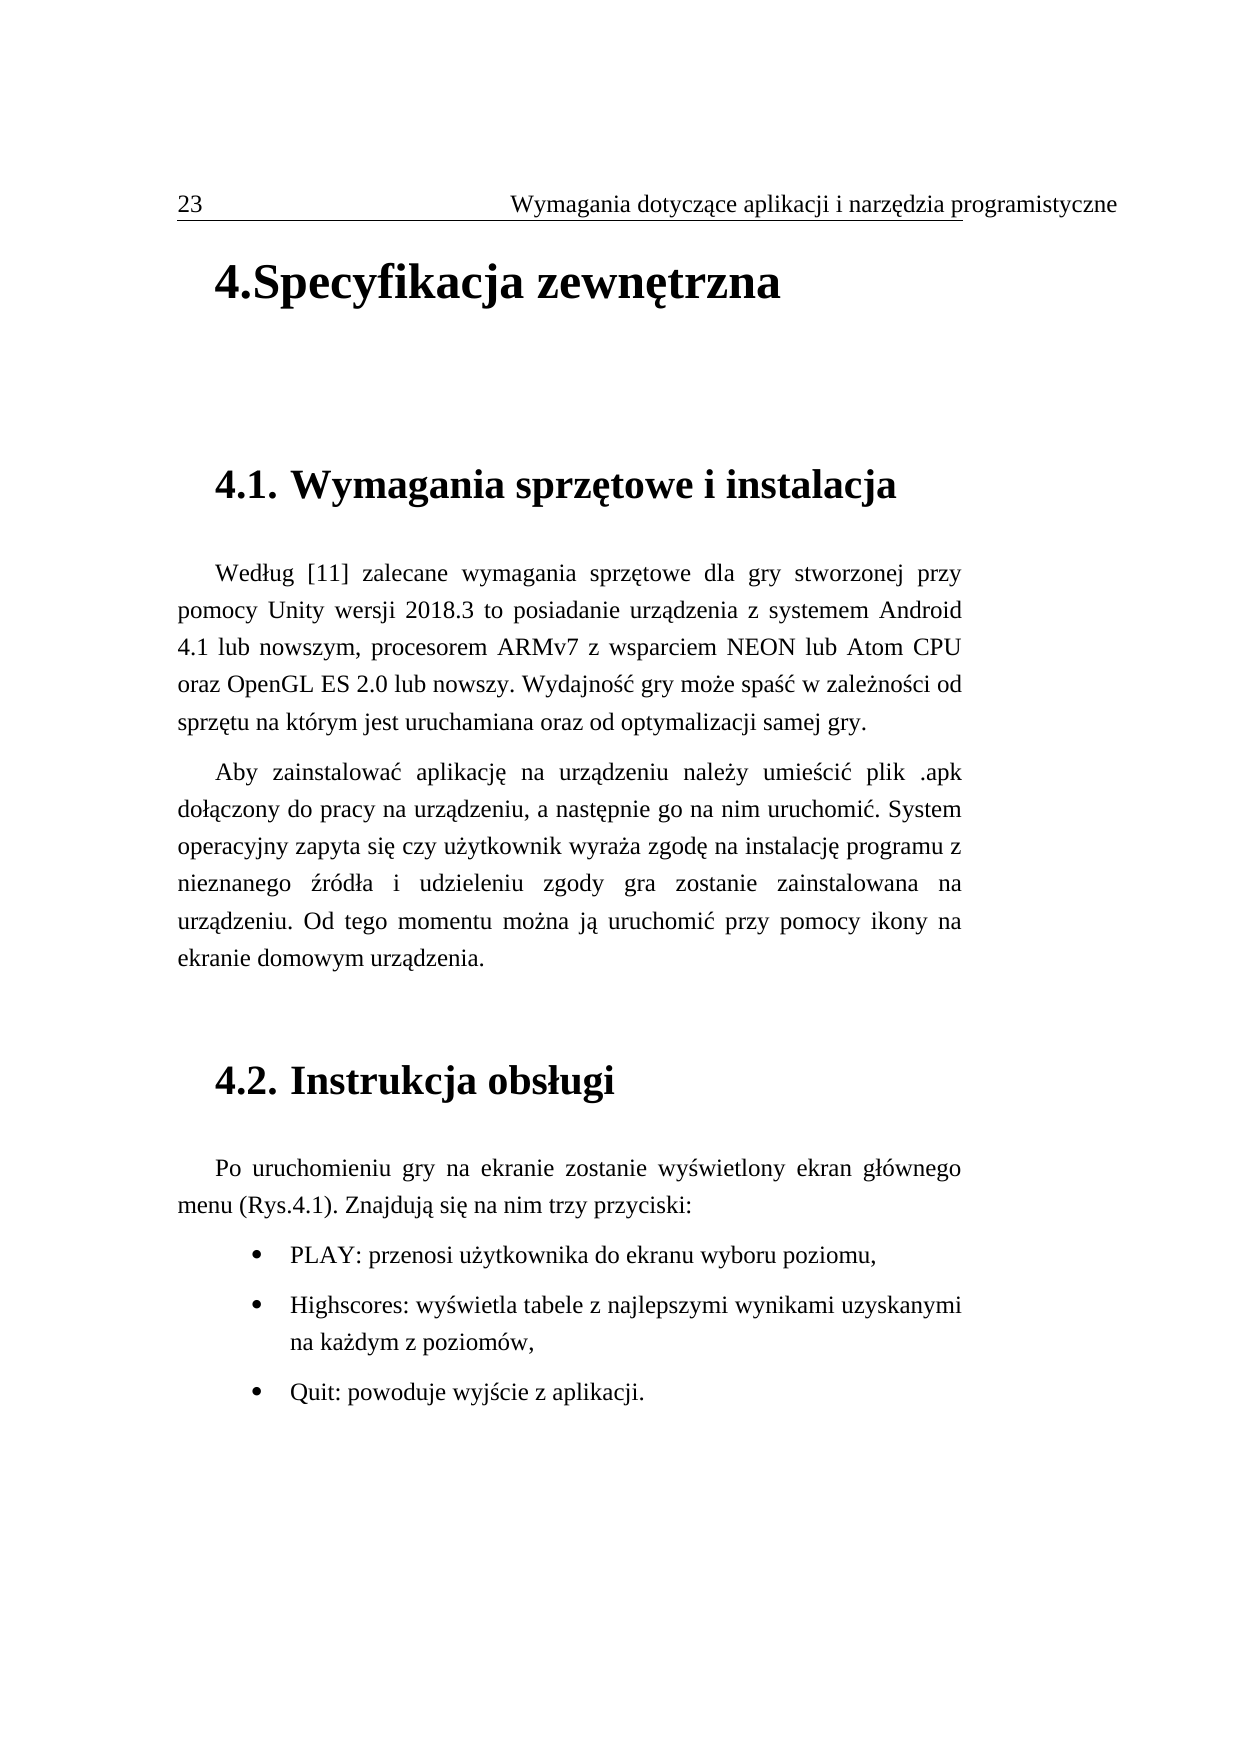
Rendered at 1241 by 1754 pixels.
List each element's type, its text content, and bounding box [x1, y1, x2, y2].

list Highscores: wyświetla tabele z najlepszymi wynikami uzyskanymi na każdym z poziomów, [252, 1290, 963, 1356]
text Aby zainstalować aplikację na urządzeniu należy umieścić plik .apk dołączony do pracy na urządzeniu, a następnie go na nim uruchomić. System operacyjny zapyta się czy użytkownik wyraża zgodę na instalację programu z nieznanego źródła i udzieleniu zgody gra zostanie zainstalowana na urządzeniu. Od tego momentu można ją uruchomić przy pomocy ikony na ekranie domowym urządzenia. [177, 757, 963, 972]
subtitle Specyfikacja zewnętrzna [177, 252, 963, 310]
subtitle Wymagania sprzętowe i instalacja [215, 460, 963, 508]
subtitle Instrukcja obsługi [215, 1055, 963, 1103]
text Według [11] zalecane wymagania sprzętowe dla gry stworzonej przy pomocy Unity wersji 2018.3 to posiadanie urządzenia z systemem Android 4.1 lub nowszym, procesorem ARMv7 z wsparciem NEON lub Atom CPU oraz OpenGL ES 2.0 lub nowszy. Wydajność gry może spaść w zależności od sprzętu na którym jest uruchamiana oraz od optymalizacji samej gry. [177, 558, 963, 736]
list PLAY: przenosi użytkownika do ekranu wyboru poziomu, [252, 1240, 963, 1269]
list Quit: powoduje wyjście z aplikacji. [252, 1377, 963, 1406]
text Po uruchomieniu gry na ekranie zostanie wyświetlony ekran głównego menu (Rys.4.1). Znajdują się na nim trzy przyciski: [177, 1153, 963, 1219]
